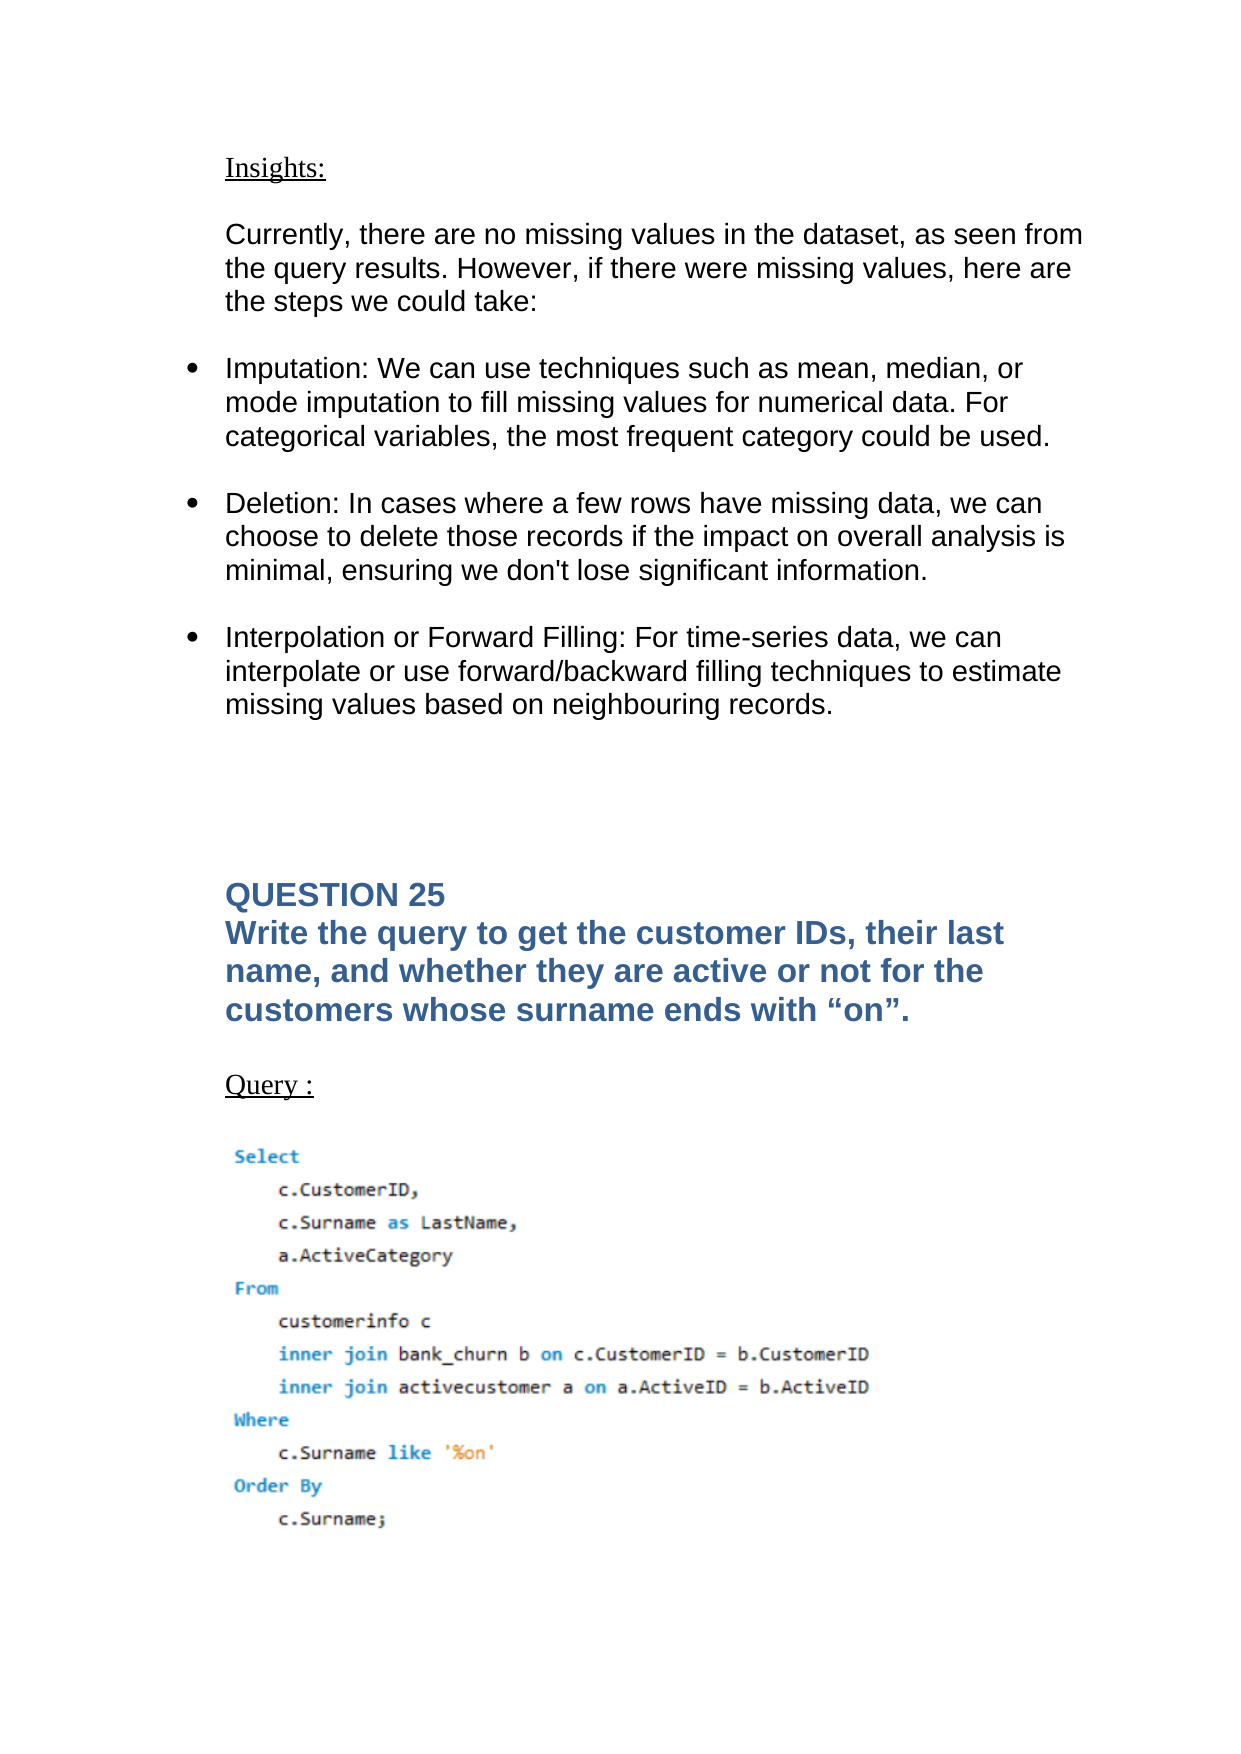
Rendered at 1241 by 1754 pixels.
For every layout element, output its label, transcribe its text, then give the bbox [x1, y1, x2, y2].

list Insights: [225, 150, 1090, 183]
list Deletion: In cases where a few rows have missing data, we can choose to delete those records if the impact on overall analysis is minimal, ensuring we don't lose significant information. [187, 486, 1090, 586]
list Query : [225, 1067, 1090, 1100]
list Currently, there are no missing values in the dataset, as seen from the query results. However, if there were missing values, here are the steps we could take: [225, 217, 1090, 318]
list Interpolation or Forward Filling: For time-series data, we can interpolate or use forward/backward filling techniques to estimate missing values based on neighbouring records. [187, 620, 1090, 721]
list Imputation: We can use techniques such as mean, median, or mode imputation to fill missing values for numerical data. For categorical variables, the most frequent category could be used. [187, 351, 1090, 452]
picture [225, 1133, 904, 1538]
list QUESTION 25 [225, 874, 1090, 913]
list Write the query to get the customer IDs, their last name, and whether they are active or not for the customers whose surname ends with “on”. [225, 913, 1090, 1028]
